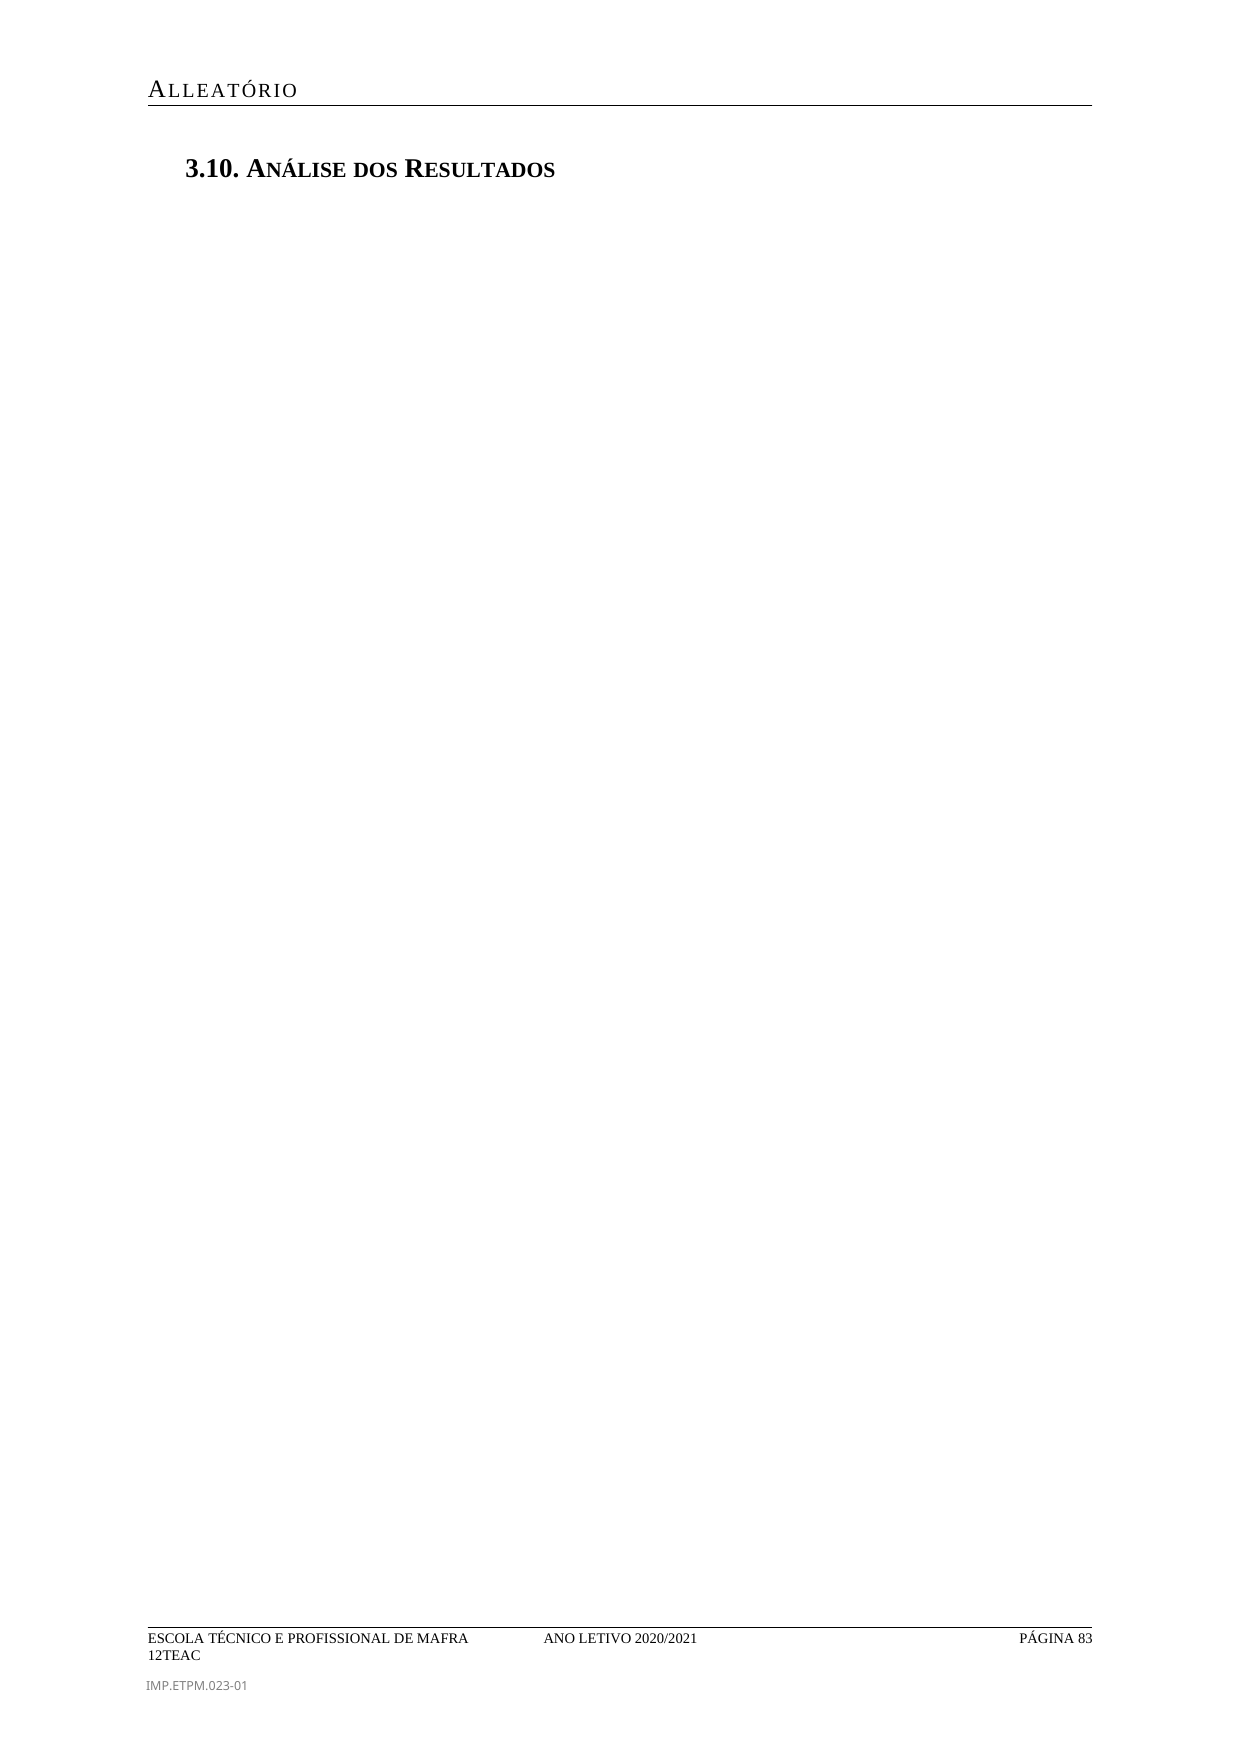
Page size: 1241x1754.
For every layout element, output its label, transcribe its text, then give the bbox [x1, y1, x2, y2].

subtitle Análise dos Resultados [185, 152, 1092, 183]
